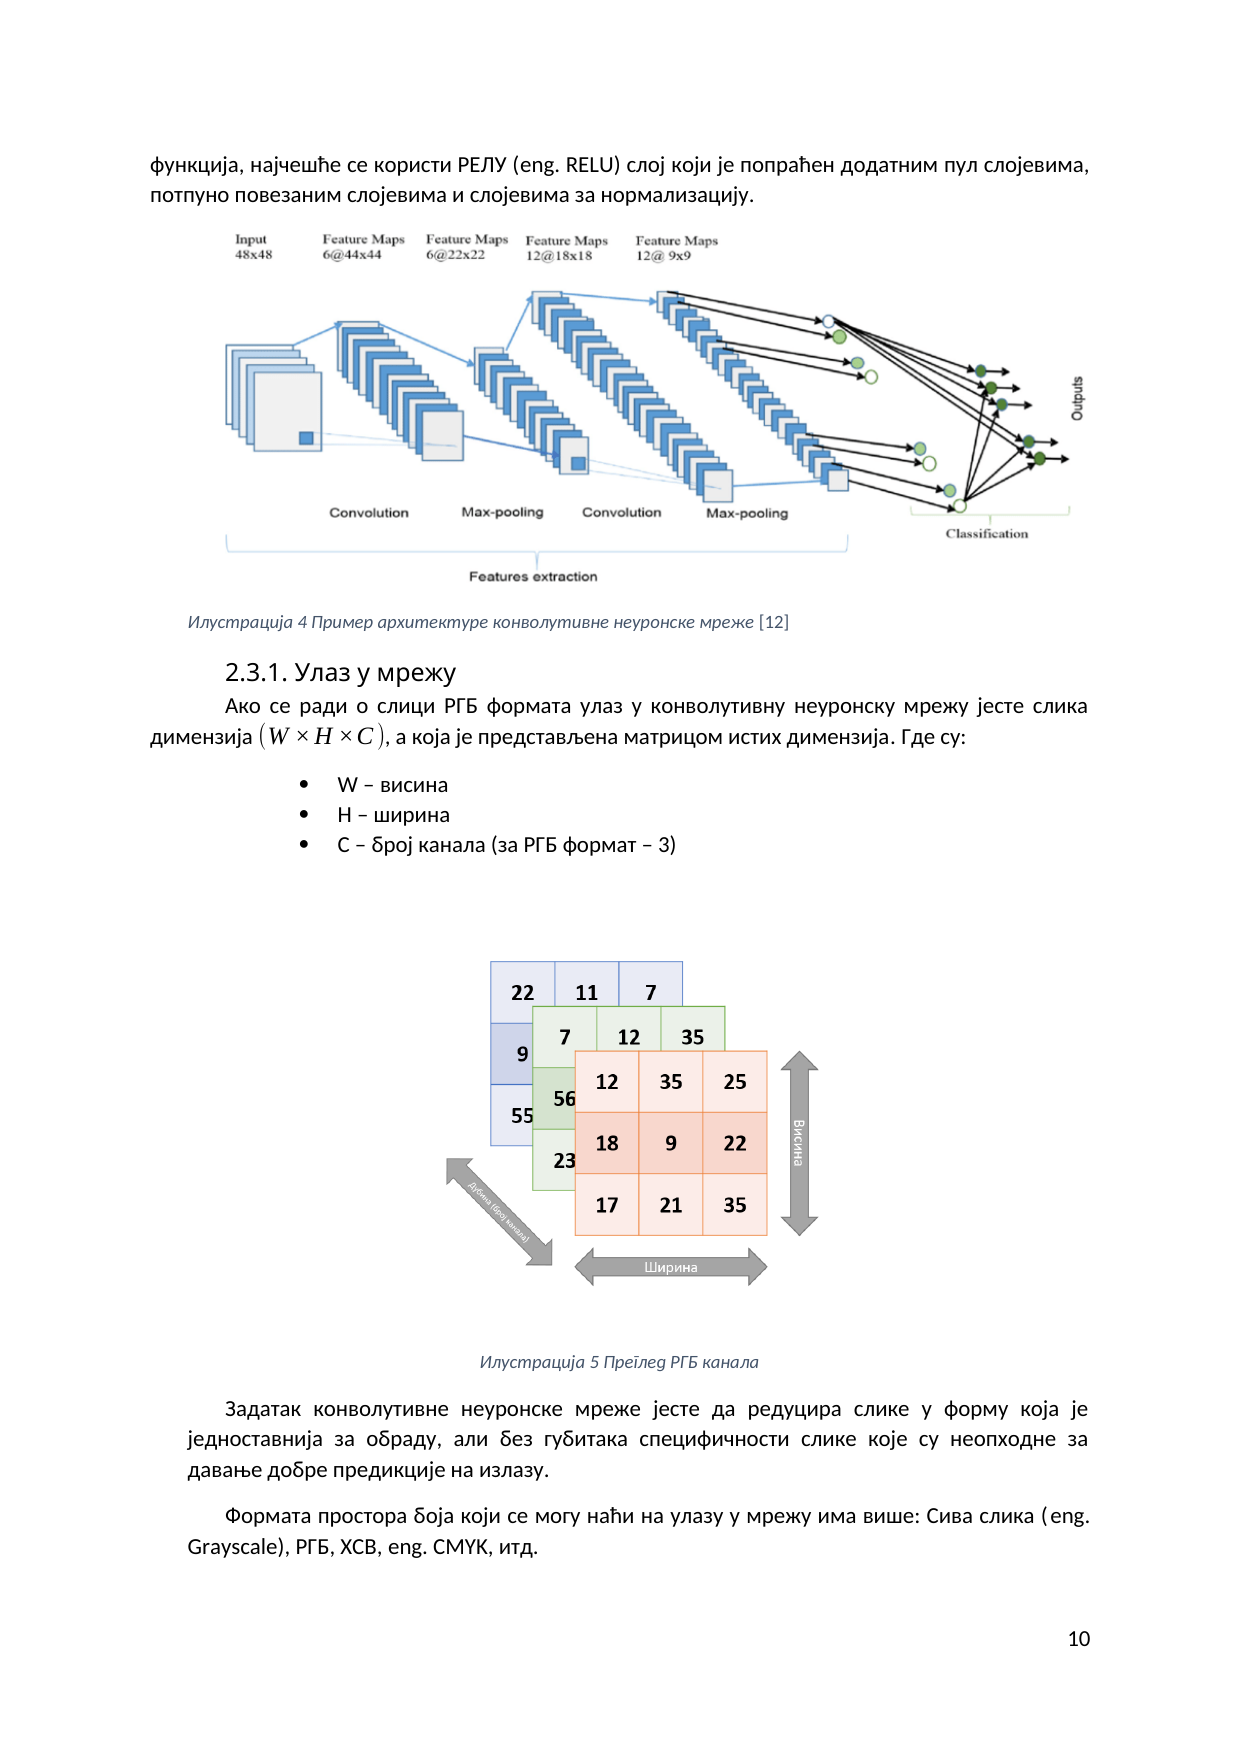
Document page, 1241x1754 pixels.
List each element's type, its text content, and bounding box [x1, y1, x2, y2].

picture [418, 924, 860, 1332]
list W – висина [300, 770, 1090, 798]
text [150, 150, 1090, 208]
text Задатак конволутивне неуронске мреже јесте да редуцира слике у форму која је једноставнија за обраду, али без губитака специфичности слике које су неопходне за давање добре предикције на излазу. [187, 1394, 1090, 1483]
picture [225, 226, 1096, 592]
subtitle 2.3.1. Улаз у мрежу [150, 654, 1090, 688]
text Илустрација 4 Пример архитектуре конволутивне неуронске мреже [12] [150, 611, 1090, 633]
text Ако се ради о слици РГБ формата улаз у конволутивну неуронску мрежу јесте слика димензија , а која је представљена матрицом истих димензија. Где су: [150, 691, 1090, 751]
text Формата простора боја који се могу наћи на улазу у мрежу има више: Сива слика (eng. Grayscale), РГБ, ХСВ, eng. CMYK, итд. [187, 1502, 1090, 1560]
text Илустрација 5 Преглед РГБ канала [150, 1351, 1090, 1373]
list H – ширина [300, 800, 1090, 828]
list C – број канала (за РГБ формат – 3) [300, 831, 1090, 859]
